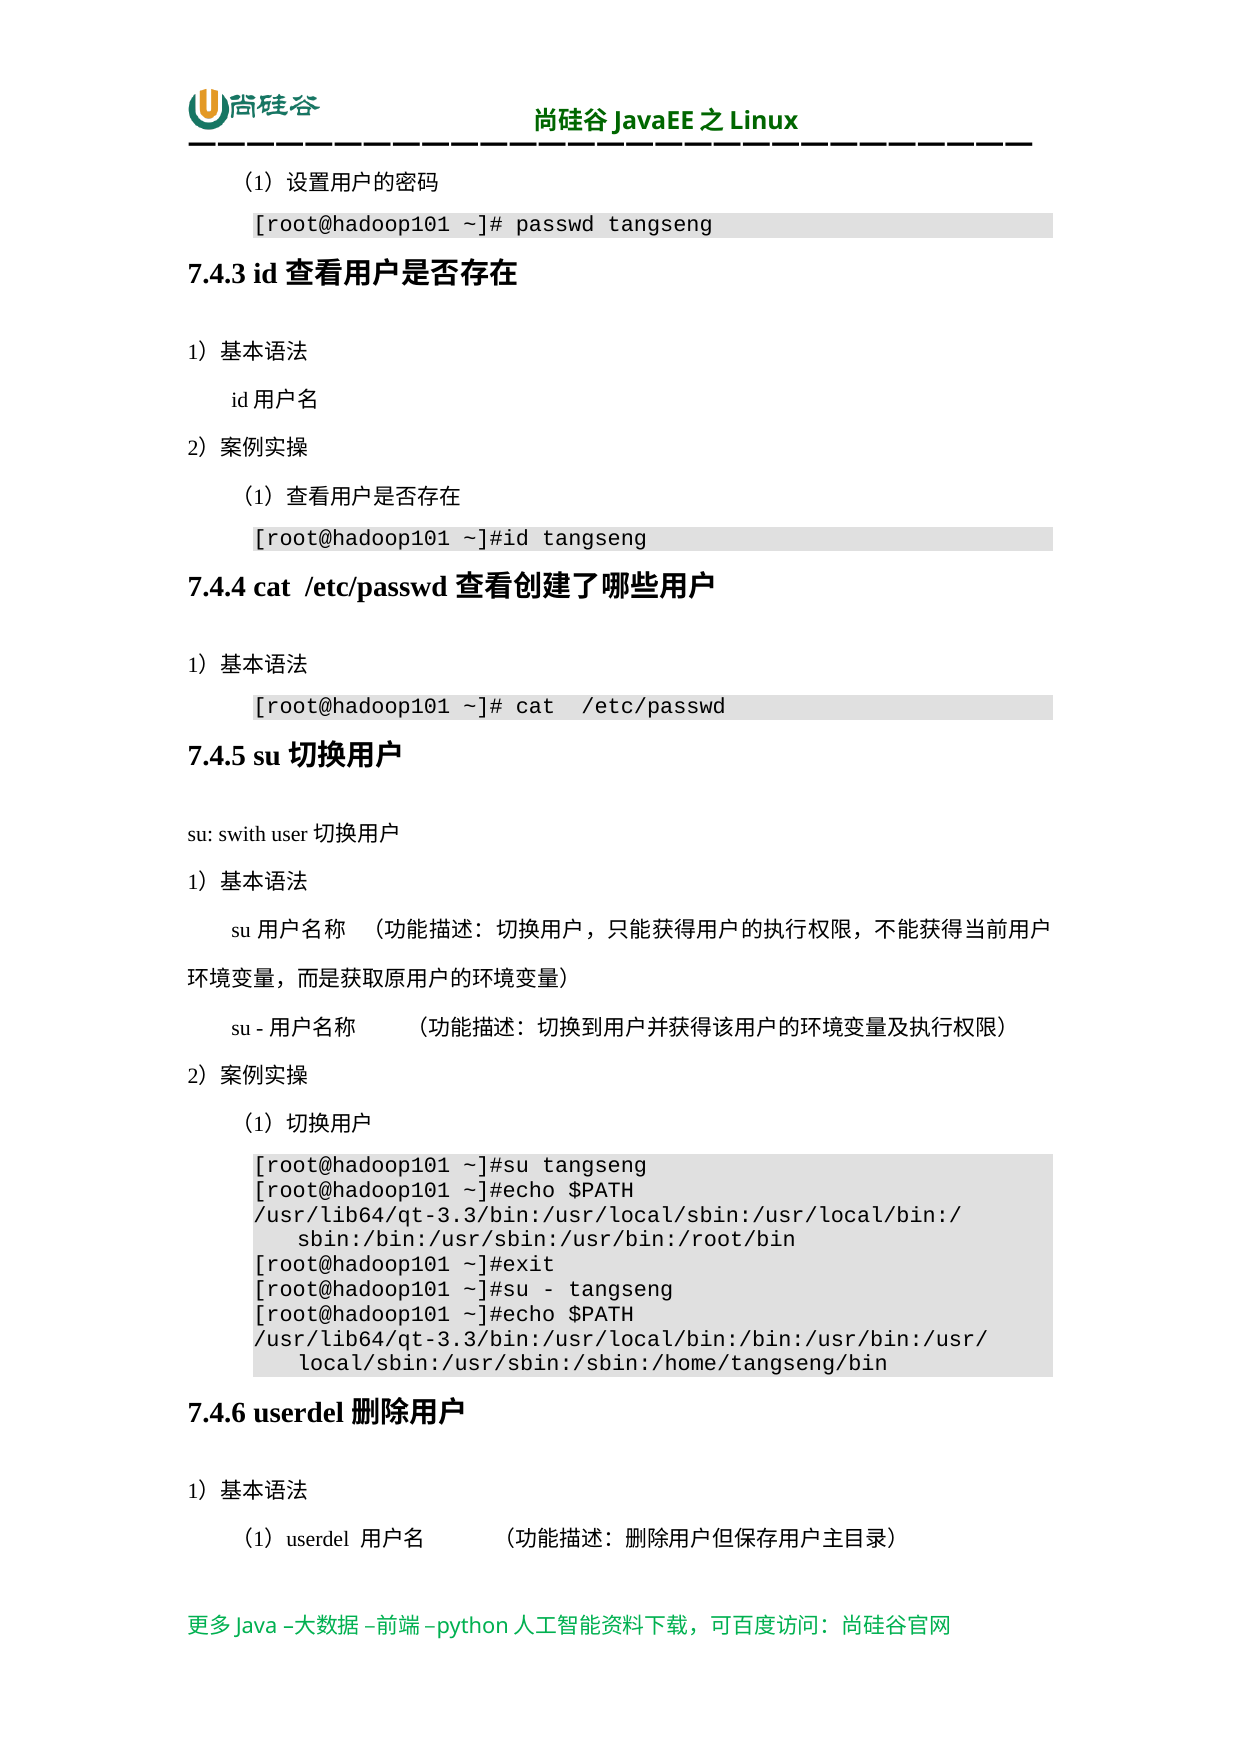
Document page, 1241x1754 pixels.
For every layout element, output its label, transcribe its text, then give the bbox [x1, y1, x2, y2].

text 2）案例实操 [187, 1057, 1053, 1090]
text [root@hadoop101 ~]# passwd tangseng [253, 213, 1053, 238]
text [root@hadoop101 ~]#echo $PATH [253, 1179, 1053, 1204]
text su 用户名称 （功能描述：切换用户，只能获得用户的执行权限，不能获得当前用户环境变量，而是获取原用户的环境变量） [187, 912, 1053, 993]
text [root@hadoop101 ~]#su - tangseng [253, 1278, 1053, 1303]
text （1）切换用户 [187, 1106, 1053, 1138]
text [root@hadoop101 ~]#id tangseng [253, 527, 1053, 551]
text 1）基本语法 [187, 647, 1053, 679]
subtitle 7.4.4 cat /etc/passwd 查看创建了哪些用户 [187, 551, 1053, 616]
text （1）查看用户是否存在 [187, 478, 1053, 511]
text su: swith user 切换用户 [187, 815, 1053, 848]
text [root@hadoop101 ~]#exit [253, 1253, 1053, 1278]
text 2）案例实操 [187, 430, 1053, 462]
text 1）基本语法 [187, 864, 1053, 896]
text [root@hadoop101 ~]#echo $PATH [253, 1303, 1053, 1328]
text （1）设置用户的密码 [187, 165, 1053, 197]
subtitle 7.4.5 su 切换用户 [187, 720, 1053, 785]
text 1）基本语法 [187, 333, 1053, 366]
subtitle 7.4.3 id 查看用户是否存在 [187, 238, 1053, 303]
text [root@hadoop101 ~]# cat /etc/passwd [253, 695, 1053, 720]
subtitle 7.4.6 userdel 删除用户 [187, 1377, 1053, 1442]
text su - 用户名称 （功能描述：切换到用户并获得该用户的环境变量及执行权限） [187, 1009, 1053, 1042]
text （1）userdel 用户名 （功能描述：删除用户但保存用户主目录） [187, 1521, 1053, 1553]
text /usr/lib64/qt-3.3/bin:/usr/local/sbin:/usr/local/bin:/sbin:/bin:/usr/sbin:/usr/bin:/root/bin [253, 1204, 1053, 1253]
picture [187, 88, 320, 130]
text 1）基本语法 [187, 1473, 1053, 1505]
text [root@hadoop101 ~]#su tangseng [253, 1154, 1053, 1179]
text /usr/lib64/qt-3.3/bin:/usr/local/bin:/bin:/usr/bin:/usr/local/sbin:/usr/sbin:/sbin:/home/tangseng/bin [253, 1328, 1053, 1377]
text id 用户名 [187, 382, 1053, 414]
